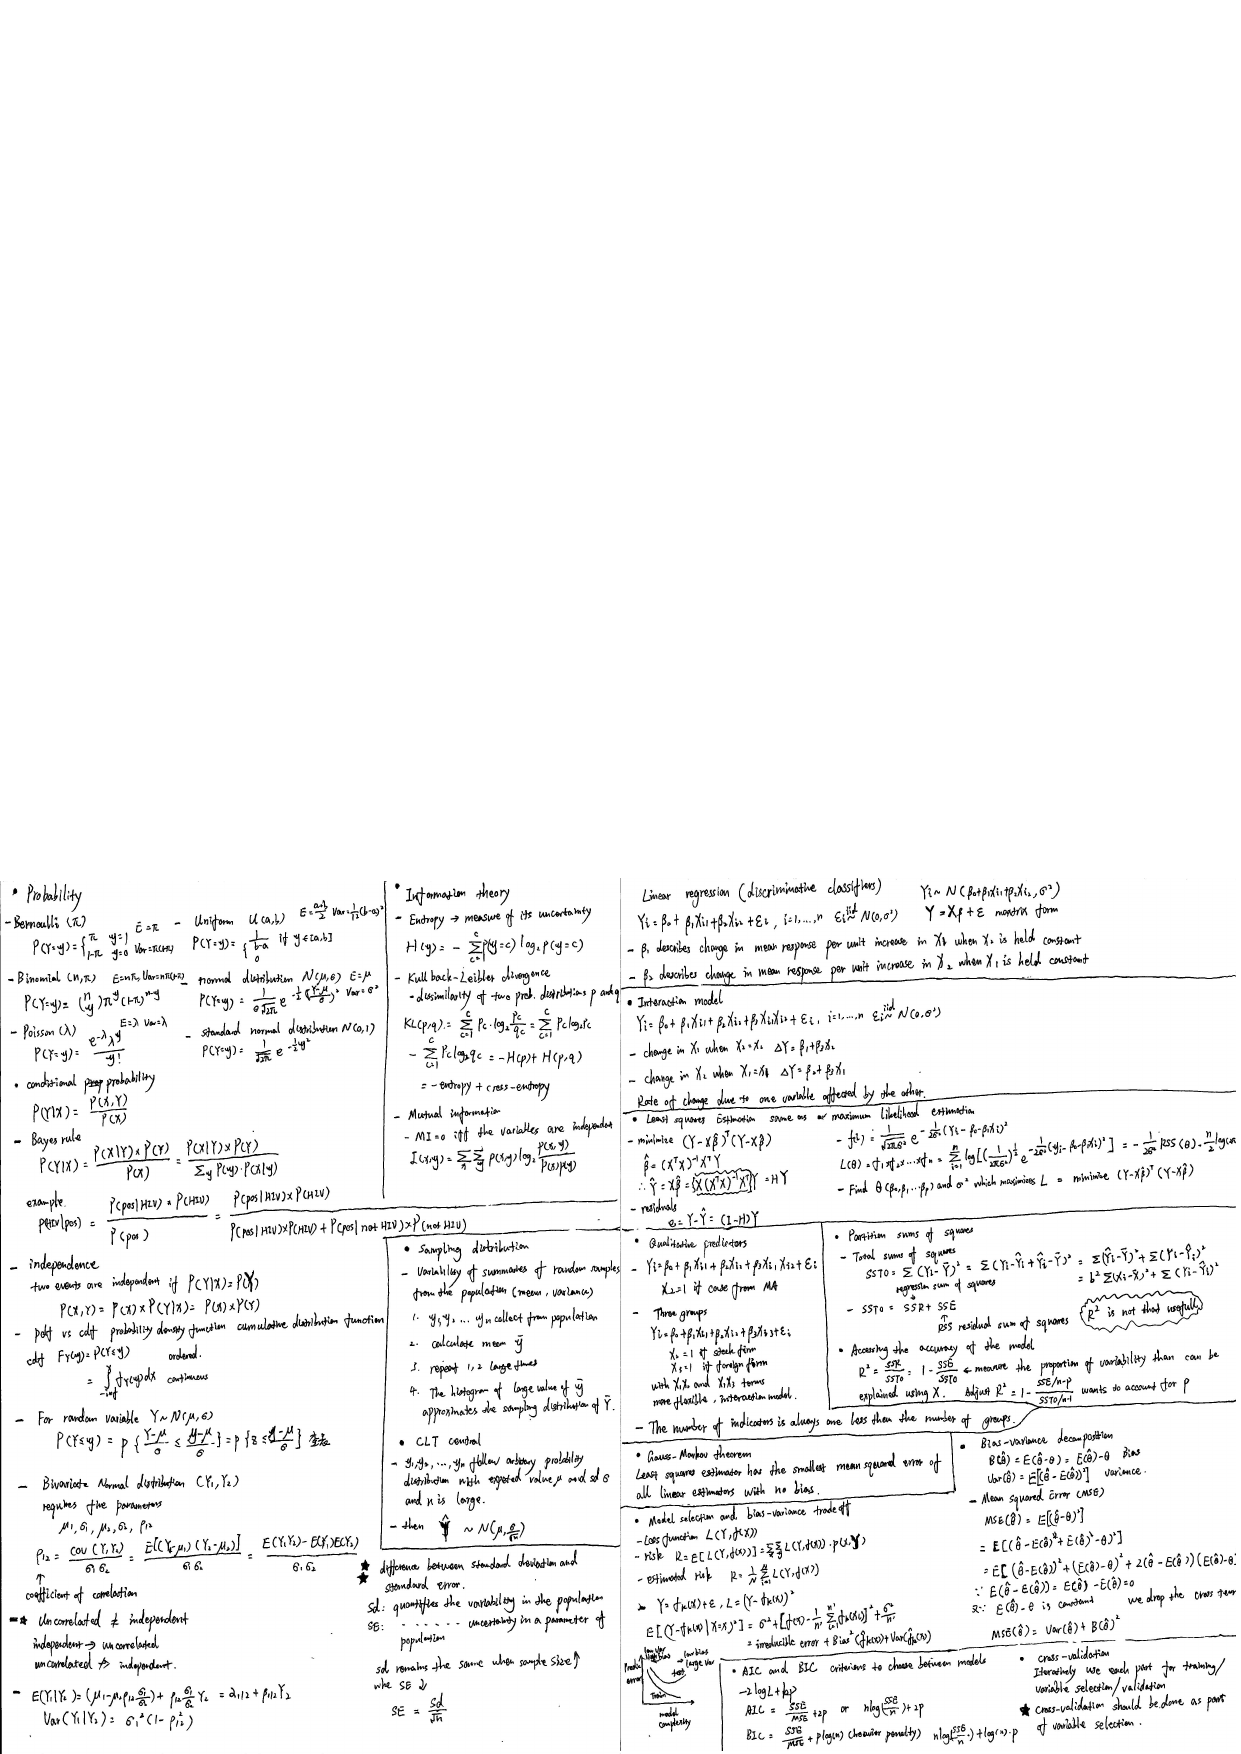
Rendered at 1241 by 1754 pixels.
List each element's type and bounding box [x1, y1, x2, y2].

picture [0, 878, 1236, 1754]
